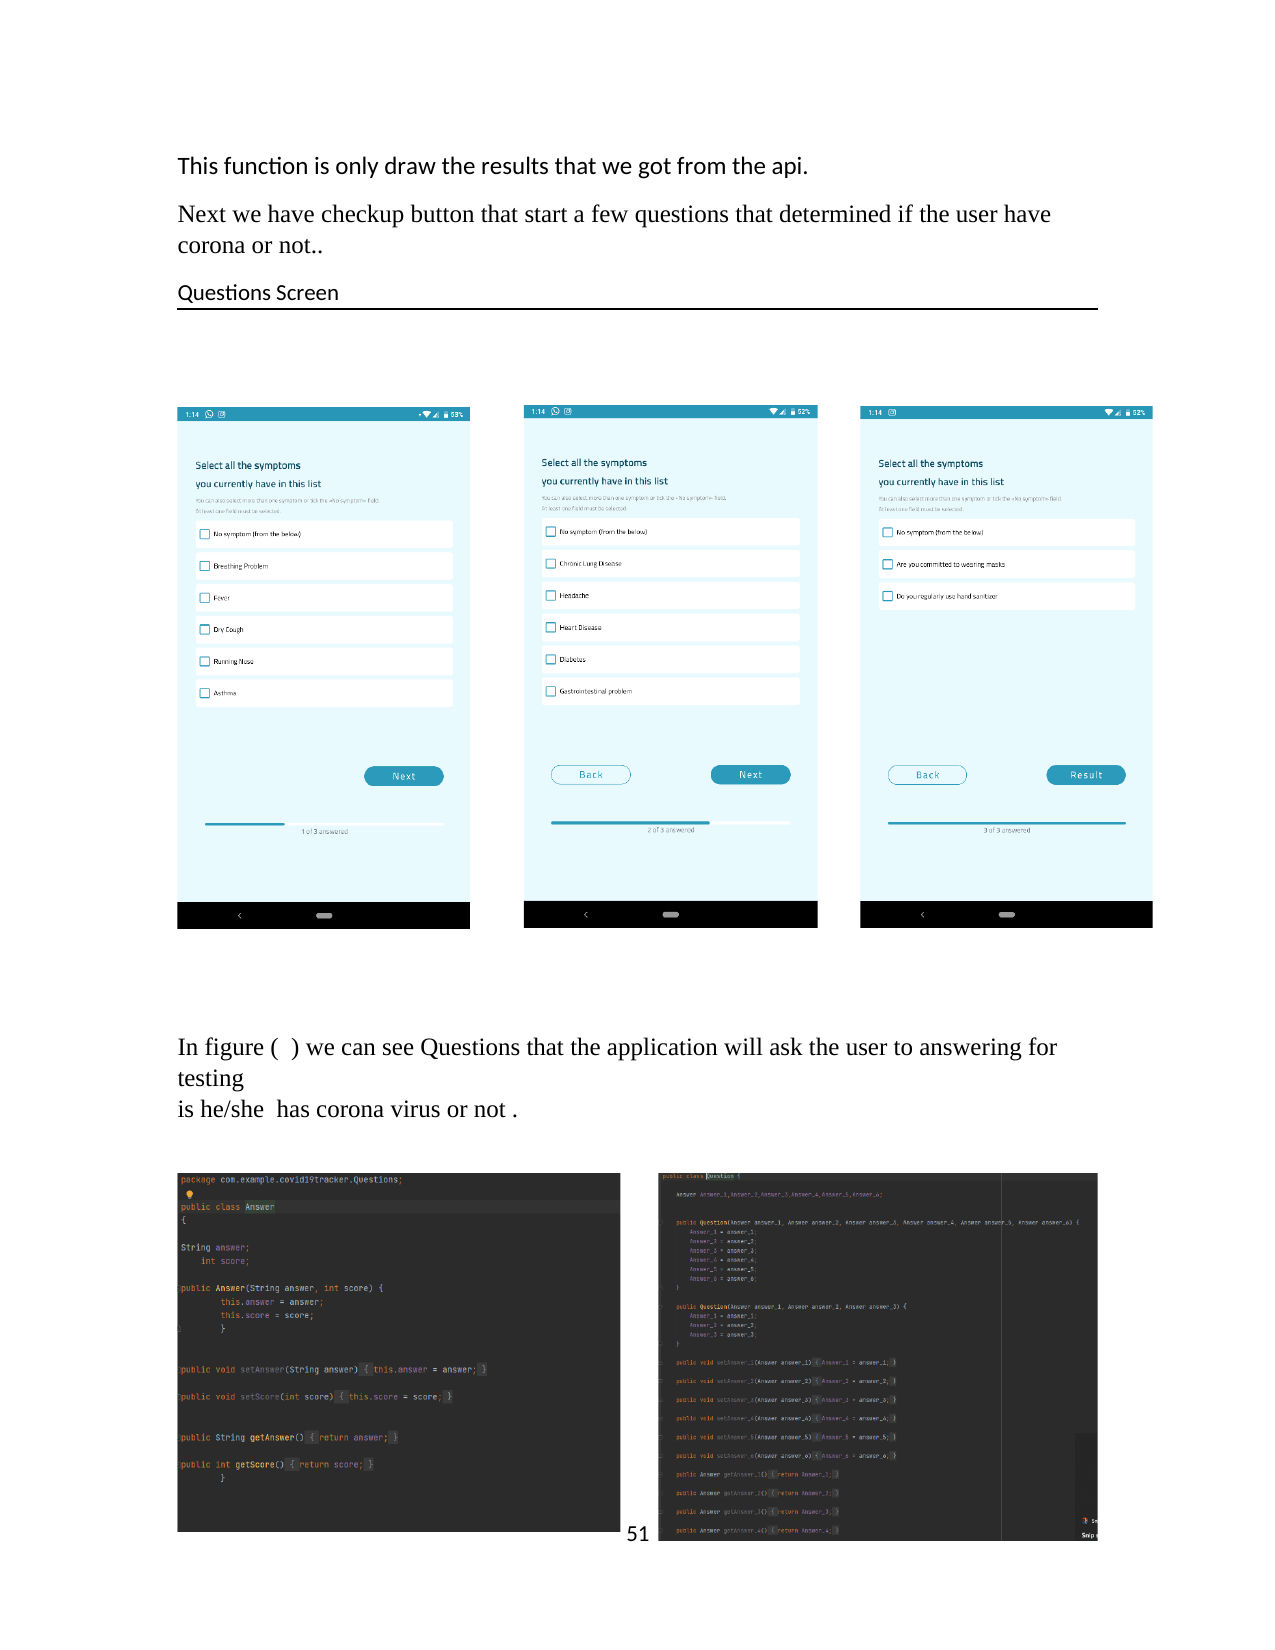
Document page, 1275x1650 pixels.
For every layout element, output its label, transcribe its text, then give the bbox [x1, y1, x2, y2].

text This function is only draw the results that we got from the api. [177, 150, 1098, 181]
text Questions Screen [177, 278, 1098, 308]
text In figure ( ) we can see Questions that the application will ask the user to answering for testing is he/she has corona virus or not . [177, 1032, 1098, 1153]
picture [177, 1173, 621, 1532]
picture [860, 406, 1153, 928]
text Next we have checkup button that start a few questions that determined if the user have corona or not.. [177, 199, 1098, 259]
picture [658, 1173, 1098, 1541]
picture [523, 405, 818, 928]
picture [177, 407, 470, 929]
